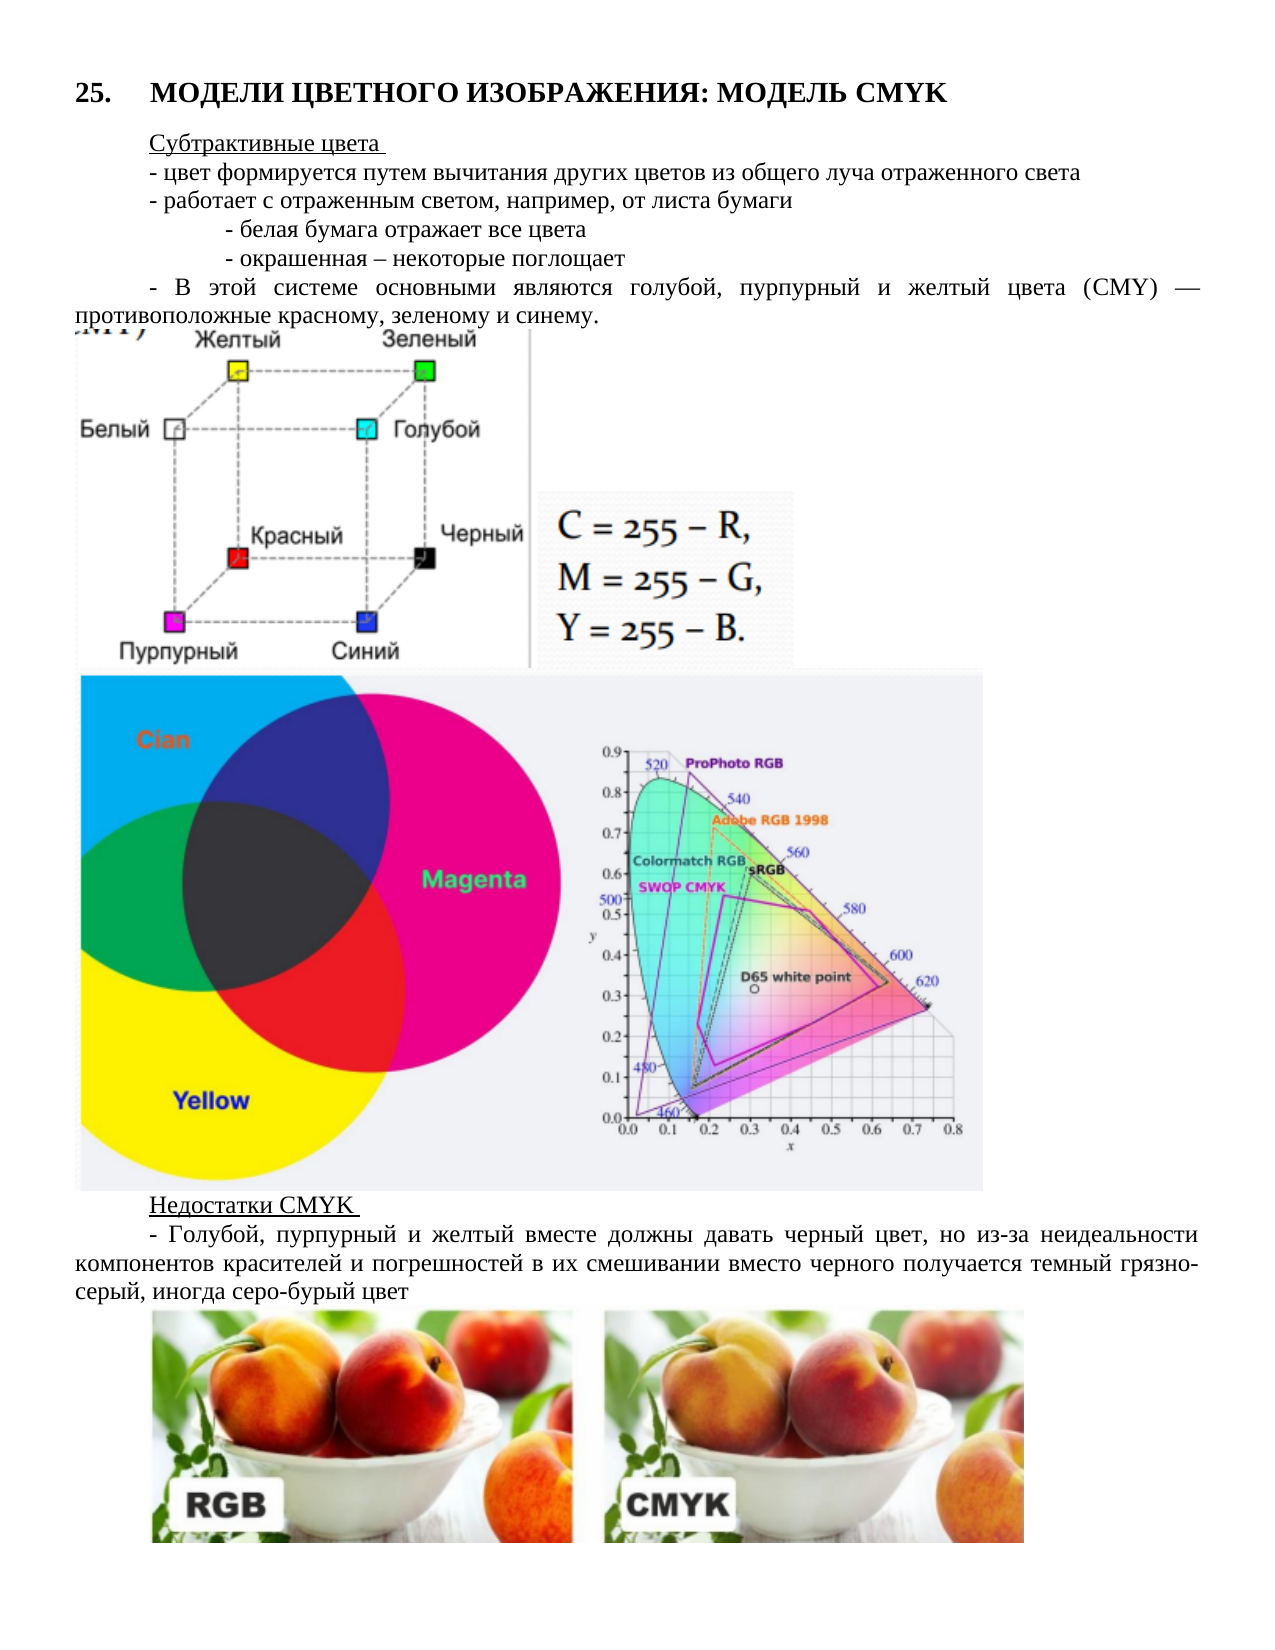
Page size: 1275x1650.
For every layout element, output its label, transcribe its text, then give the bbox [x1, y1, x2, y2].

text - Голубой, пурпурный и желтый вместе должны давать черный цвет, но из-за неидеальности компонентов красителей и погрешностей в их смешивании вместо черного получается темный грязно-серый, иногда серо-бурый цвет [75, 1219, 1200, 1305]
picture [75, 329, 983, 1191]
text - В этой системе основными являются голубой, пурпурный и желтый цвета (CMY) — противоположные красному, зеленому и синему. [75, 272, 1200, 329]
text - белая бумага отражает все цвета [150, 214, 1200, 243]
text Недостатки CMYK [75, 1190, 1200, 1219]
text - окрашенная – некоторые поглощает [150, 243, 1200, 272]
text - цвет формируется путем вычитания других цветов из общего луча отраженного света [75, 157, 1200, 185]
text Субтрактивные цвета [75, 128, 1200, 157]
text - работает с отраженным светом, например, от листа бумаги [75, 185, 1200, 214]
list МОДЕЛИ ЦВЕТНОГО ИЗОБРАЖЕНИЯ: МОДЕЛЬ CMYK [75, 75, 1200, 108]
picture [148, 1305, 1024, 1543]
